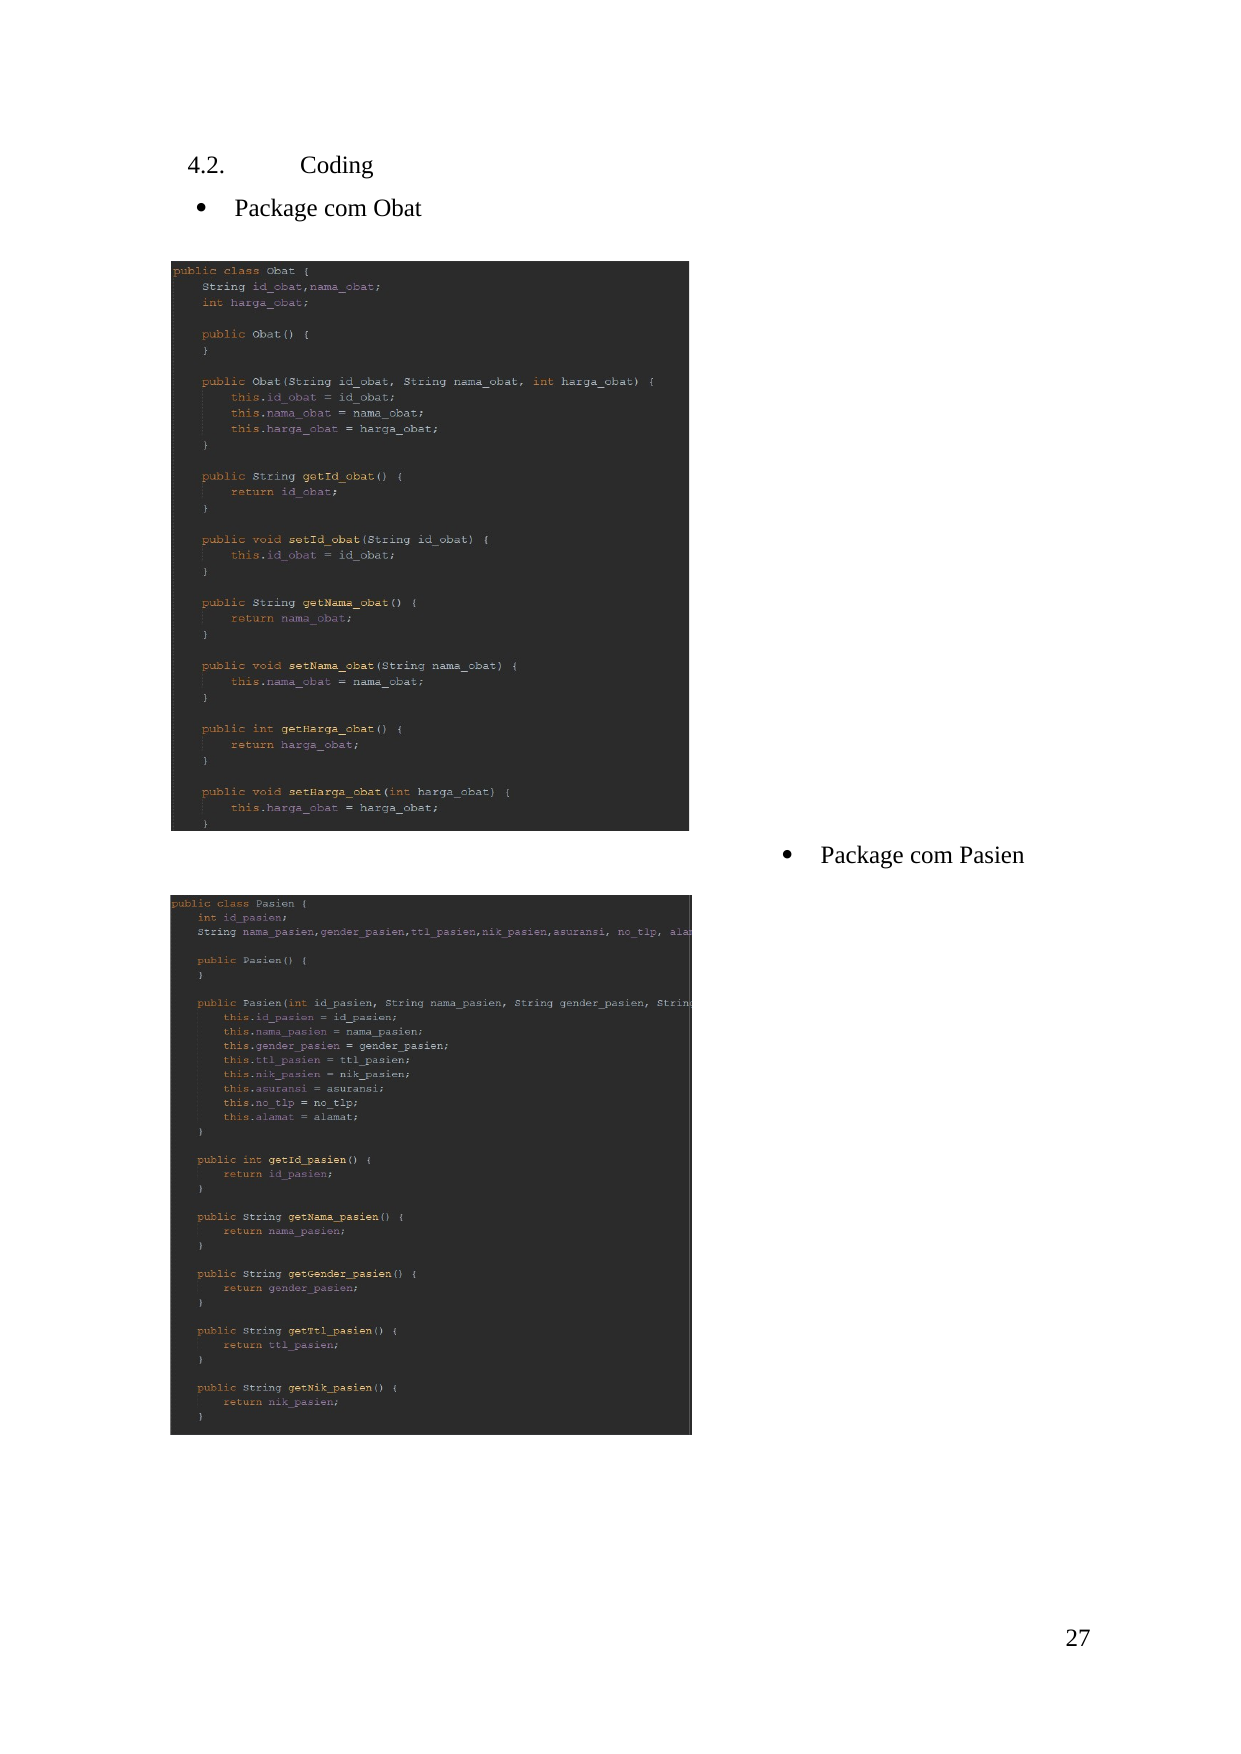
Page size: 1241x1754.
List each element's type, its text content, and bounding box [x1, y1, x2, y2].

list Coding [187, 150, 1090, 179]
list Package com Obat [197, 193, 1090, 222]
picture [170, 895, 692, 1435]
picture [170, 261, 689, 830]
list Package com Pasien [225, 840, 1090, 869]
